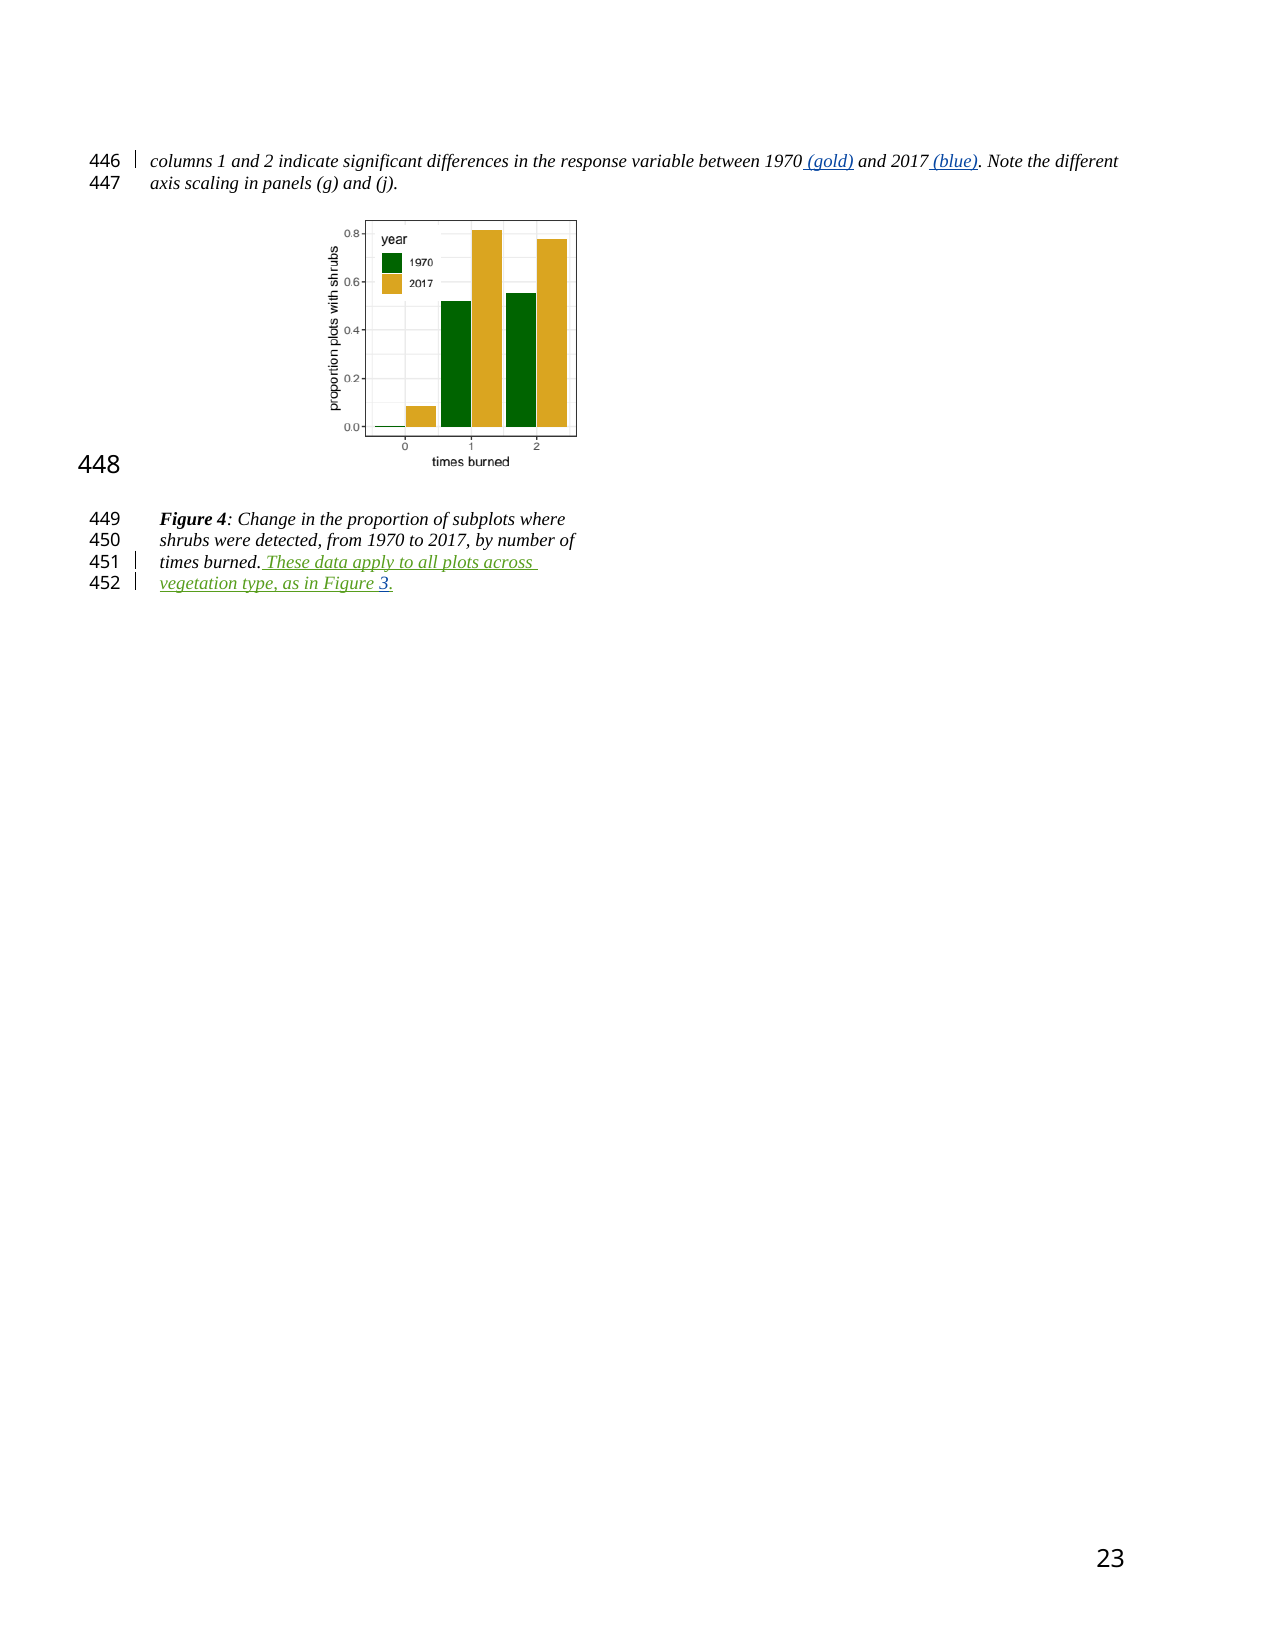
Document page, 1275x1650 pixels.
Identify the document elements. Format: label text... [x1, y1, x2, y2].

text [150, 150, 1125, 193]
text Figure 4: Change in the proportion of subplots where shrubs were detected, from 1970 to 2017, by number of times burned. [159, 507, 581, 594]
